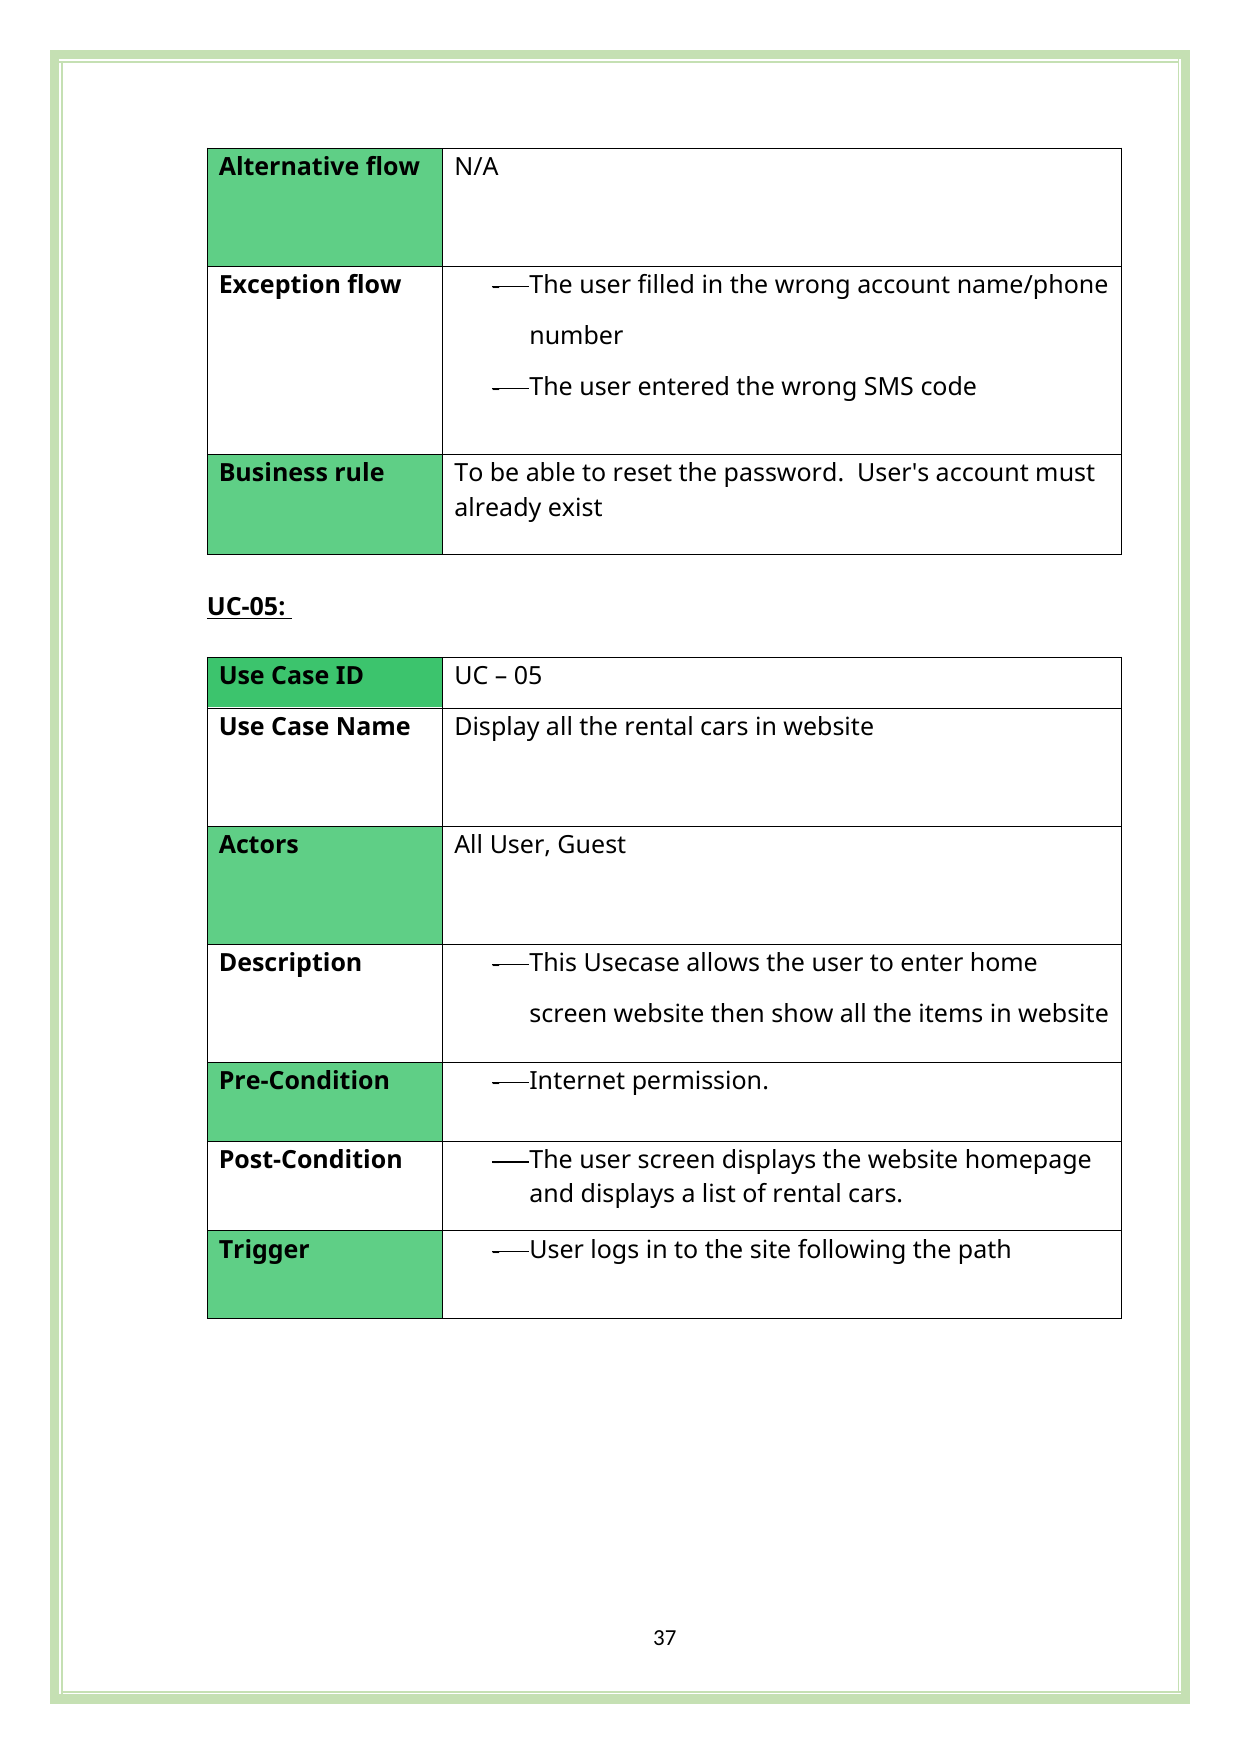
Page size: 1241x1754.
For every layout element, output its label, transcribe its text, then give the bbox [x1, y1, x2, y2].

table_cell Pre-Condition [208, 1063, 442, 1141]
table_cell This Usecase allows the user to enter home screen website then show all the items in website [443, 945, 1121, 1062]
table_cell Trigger [208, 1231, 442, 1318]
table_cell N/A [443, 149, 1121, 266]
table_cell Description [208, 945, 442, 1062]
table_cell User logs in to the site following the path [443, 1231, 1121, 1318]
table_cell Use Case Name [208, 709, 442, 826]
table_cell Actors [208, 827, 442, 944]
table_cell The user screen displays the website homepage and displays a list of rental cars. [443, 1142, 1121, 1230]
table_header Use Case ID [208, 658, 442, 707]
table_cell Post-Condition [208, 1142, 442, 1230]
table_cell Alternative flow [208, 149, 442, 266]
table_header UC – 05 [443, 658, 1121, 707]
table_cell Internet permission. [443, 1063, 1121, 1141]
text UC-05: [207, 589, 1122, 623]
table_cell The user filled in the wrong account name/phone number The user entered the wrong SMS code [443, 267, 1121, 454]
table_cell To be able to reset the password. User's account must already exist [443, 455, 1121, 554]
table_cell Display all the rental cars in website [443, 709, 1121, 826]
table_cell Exception flow [208, 267, 442, 454]
table_cell All User, Guest [443, 827, 1121, 944]
table_cell Business rule [208, 455, 442, 554]
